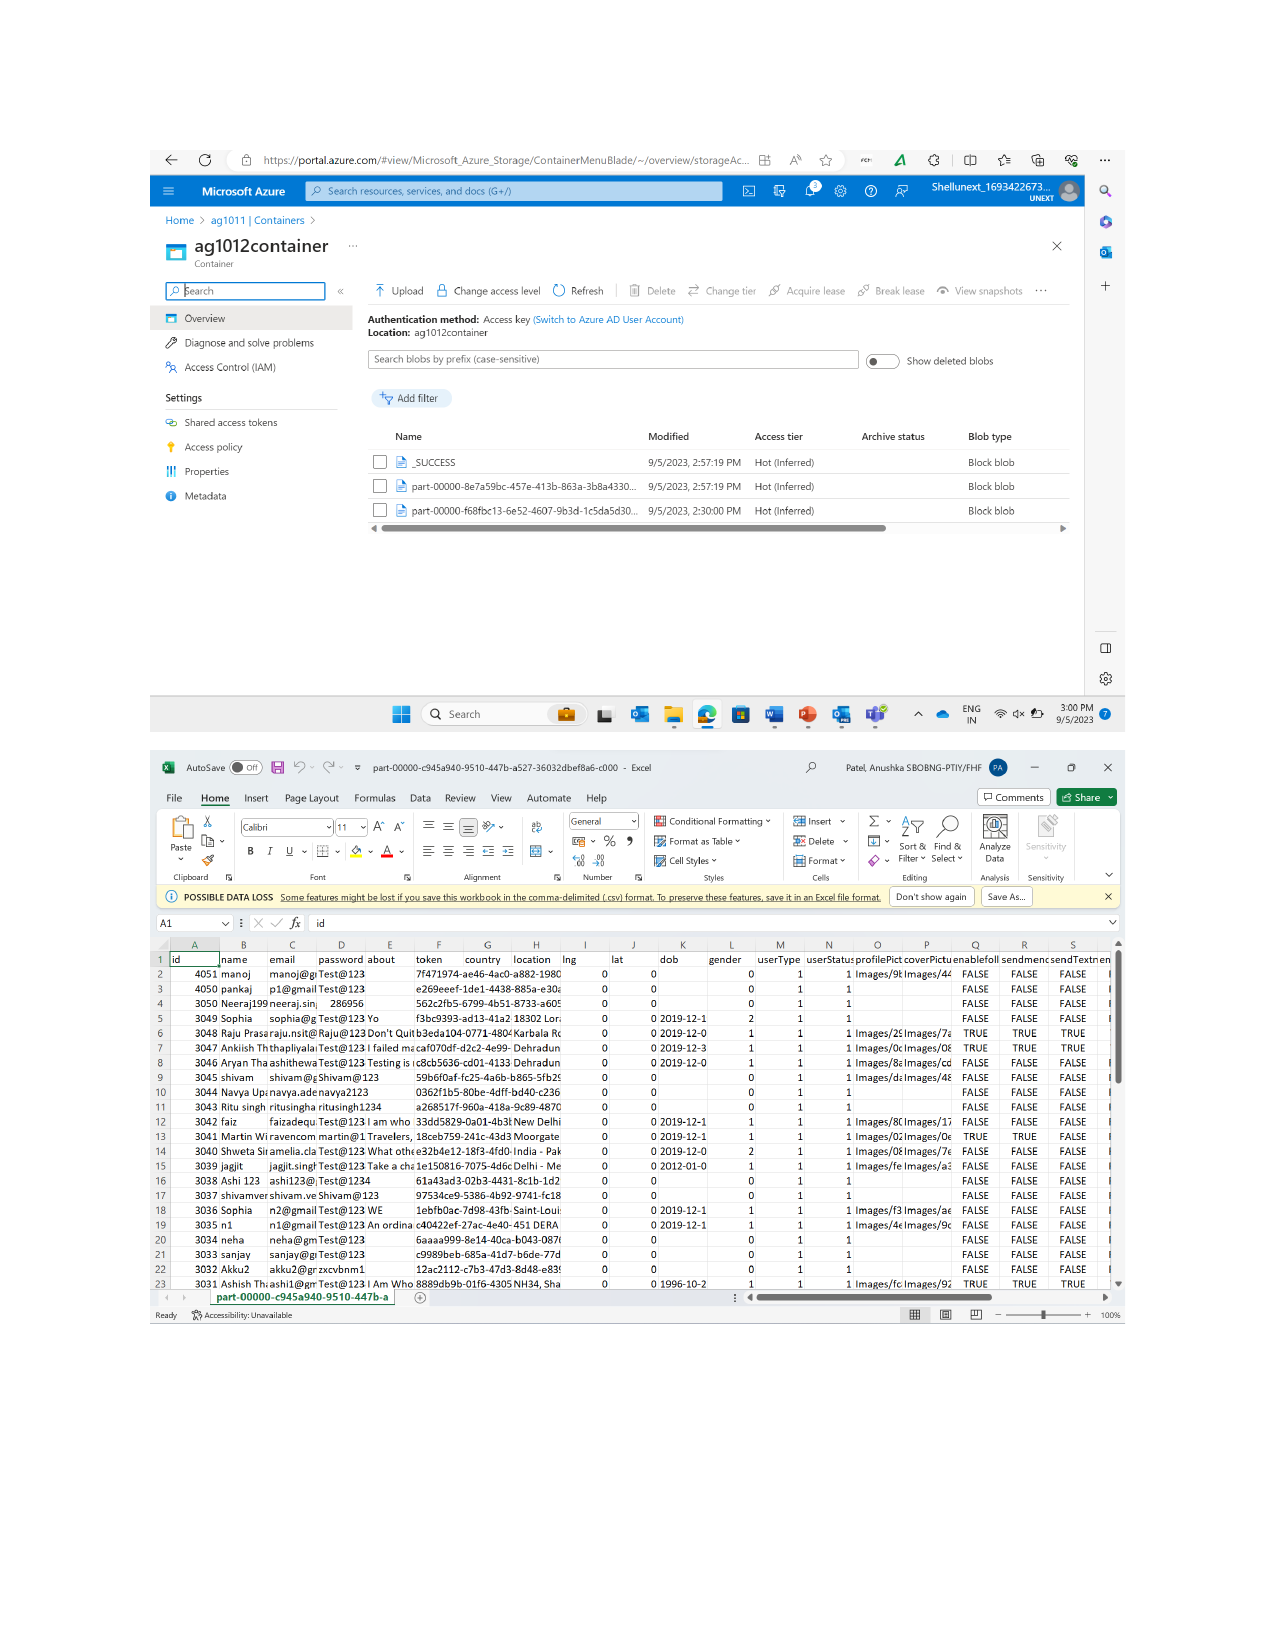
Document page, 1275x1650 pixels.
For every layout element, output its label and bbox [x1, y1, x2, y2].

picture [150, 150, 1125, 732]
picture [150, 750, 1125, 1324]
